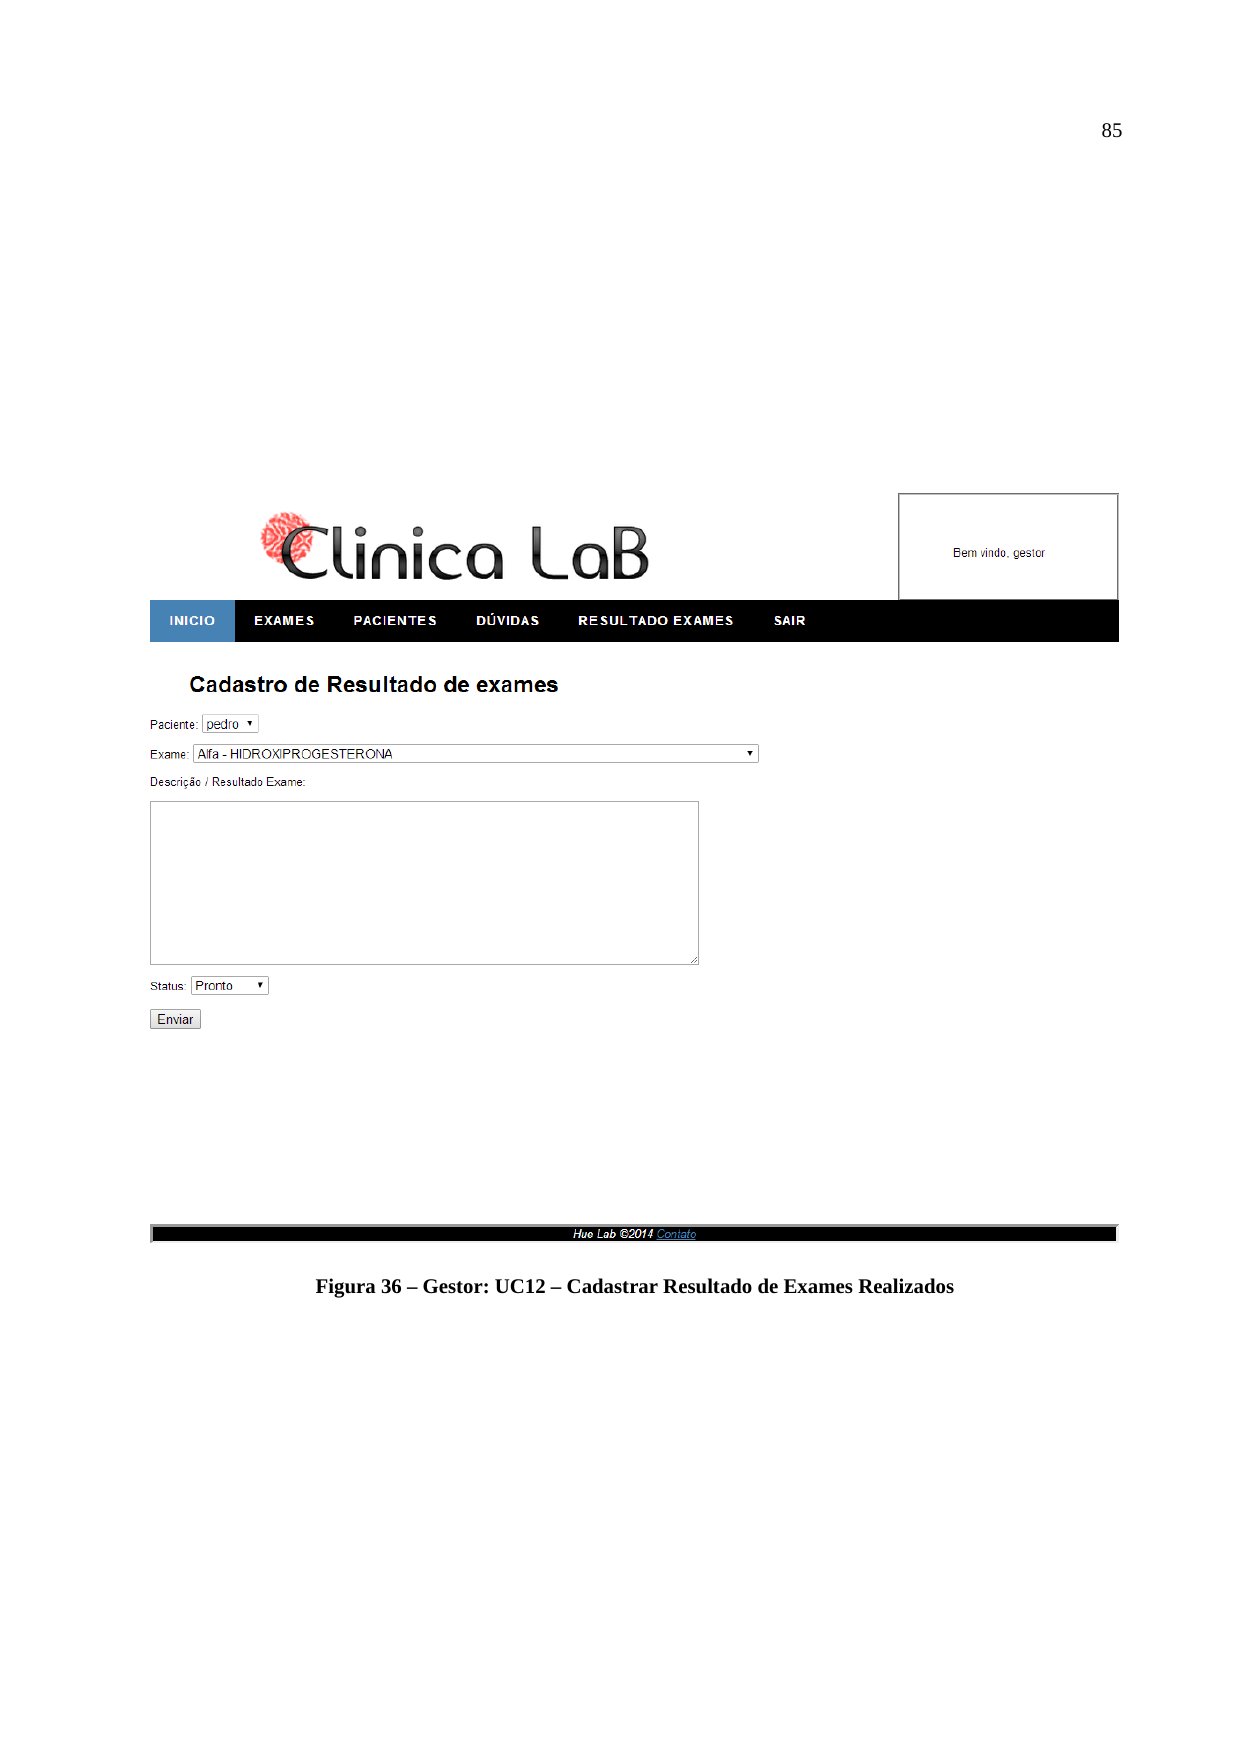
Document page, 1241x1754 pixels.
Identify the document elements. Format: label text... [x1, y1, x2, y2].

picture [148, 491, 1122, 1250]
